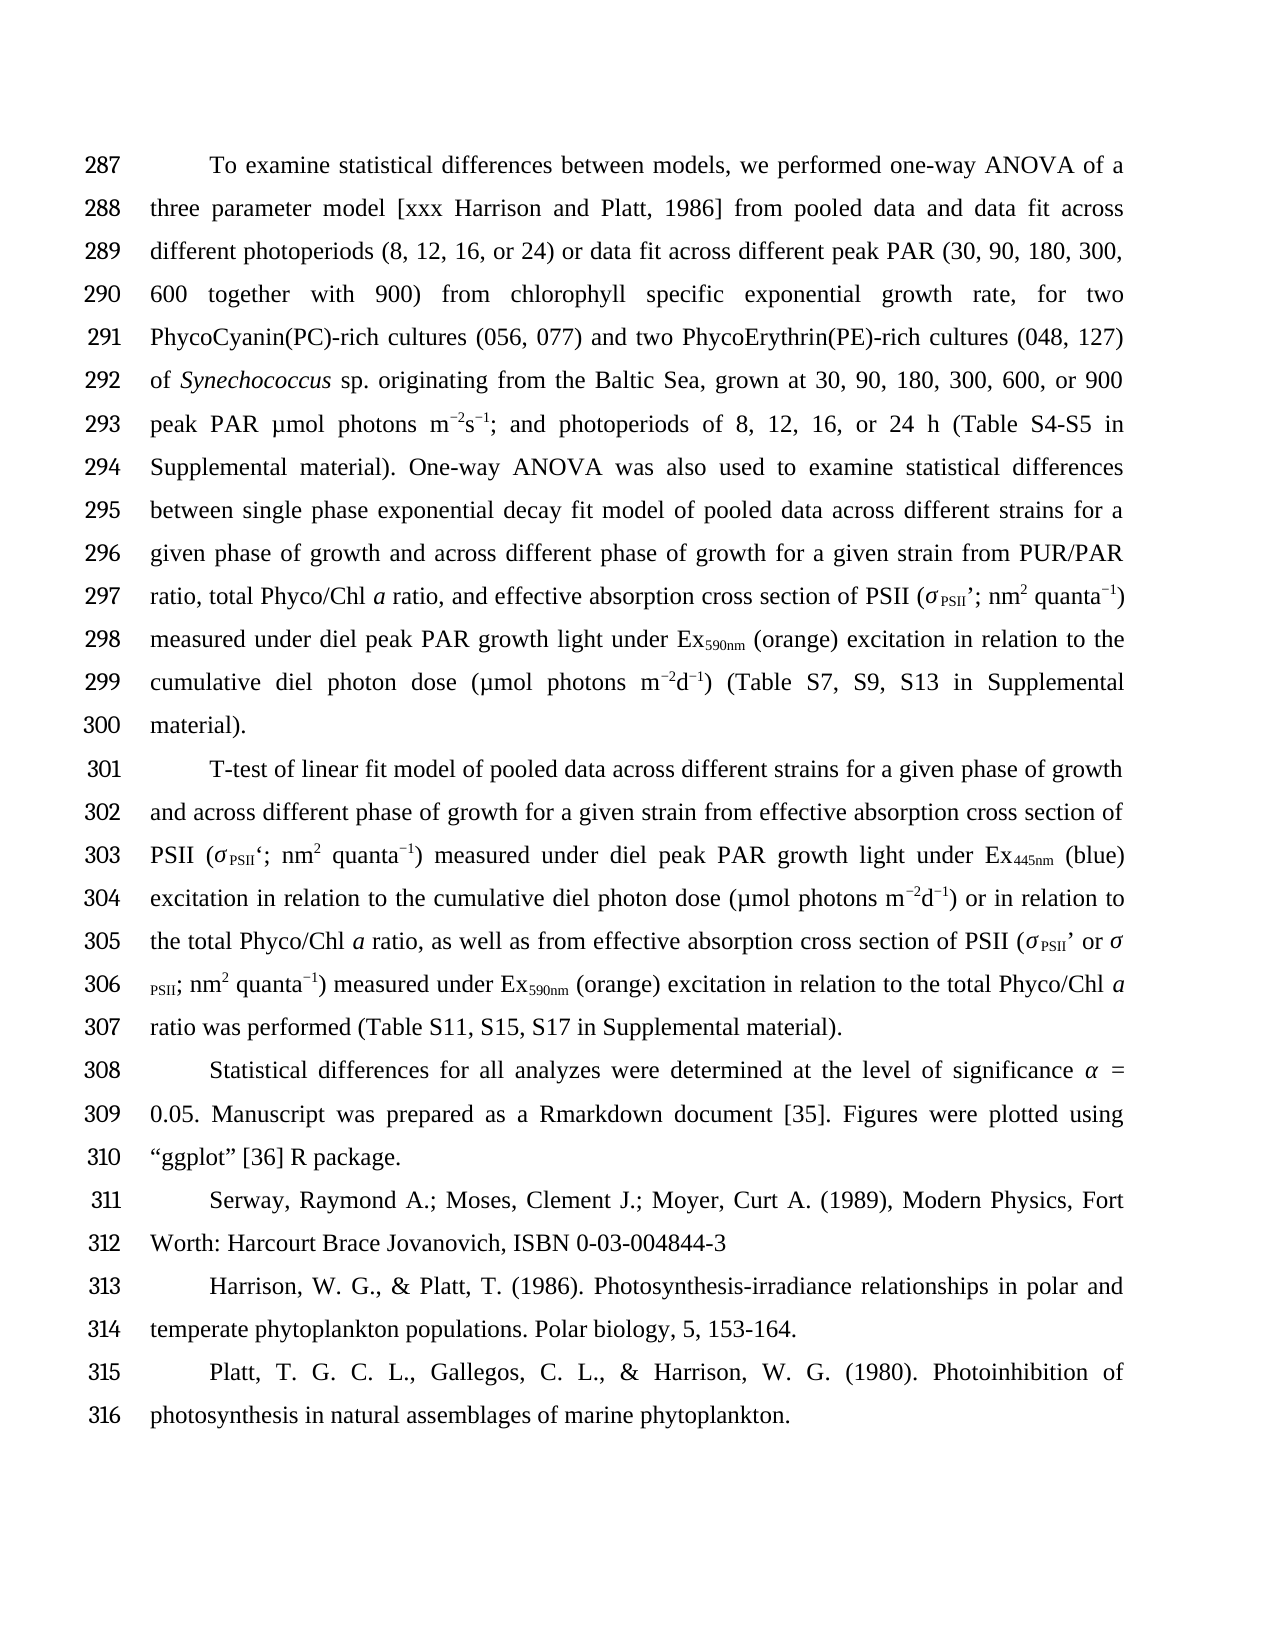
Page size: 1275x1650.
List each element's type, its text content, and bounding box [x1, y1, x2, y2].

text Statistical differences for all analyzes were determined at the level of significance = 0.05. Manuscript was prepared as a Rmarkdown document [35]. Figures were plotted using “ggplot” [36] R package. [150, 1056, 1125, 1171]
text To examine statistical differences between models, we performed one-way ANOVA of a three parameter model [xxx Harrison and Platt, 1986] from pooled data and data fit across different photoperiods (8, 12, 16, or 24) or data fit across different peak PAR (30, 90, 180, 300, 600 together with 900) from chlorophyll specific exponential growth rate, for two PhycoCyanin(PC)-rich cultures (056, 077) and two PhycoErythrin(PE)-rich cultures (048, 127) of Synechococcus sp. originating from the Baltic Sea, grown at 30, 90, 180, 300, 600, or 900 peak PAR µmol photons m−2s−1; and photoperiods of 8, 12, 16, or 24 h (Table S4-S5 in Supplemental material). One-way ANOVA was also used to examine statistical differences between single phase exponential decay fit model of pooled data across different strains for a given phase of growth and across different phase of growth for a given strain from PUR/PAR ratio, total Phyco/Chl a ratio, and effective absorption cross section of PSII (PSII’; nm2 quanta−1) measured under diel peak PAR growth light under Ex590nm (orange) excitation in relation to the cumulative diel photon dose (µmol photons m−2d−1) (Table S7, S9, S13 in Supplemental material). [150, 150, 1125, 739]
text Platt, T. G. C. L., Gallegos, C. L., & Harrison, W. G. (1980). Photoinhibition of photosynthesis in natural assemblages of marine phytoplankton. [150, 1357, 1125, 1429]
text T-test of linear fit model of pooled data across different strains for a given phase of growth and across different phase of growth for a given strain from effective absorption cross section of PSII (PSII‘; nm2 quanta−1) measured under diel peak PAR growth light under Ex445nm (blue) excitation in relation to the cumulative diel photon dose (µmol photons m−2d−1) or in relation to the total Phyco/Chl a ratio, as well as from effective absorption cross section of PSII (PSII’ or PSII; nm2 quanta−1) measured under Ex590nm (orange) excitation in relation to the total Phyco/Chl a ratio was performed (Table S11, S15, S17 in Supplemental material). [150, 754, 1125, 1041]
text Serway, Raymond A.; Moses, Clement J.; Moyer, Curt A. (1989), Modern Physics, Fort Worth: Harcourt Brace Jovanovich, ISBN 0-03-004844-3 [150, 1185, 1125, 1257]
text Harrison, W. G., & Platt, T. (1986). Photosynthesis-irradiance relationships in polar and temperate phytoplankton populations. Polar biology, 5, 153-164. [150, 1271, 1125, 1343]
